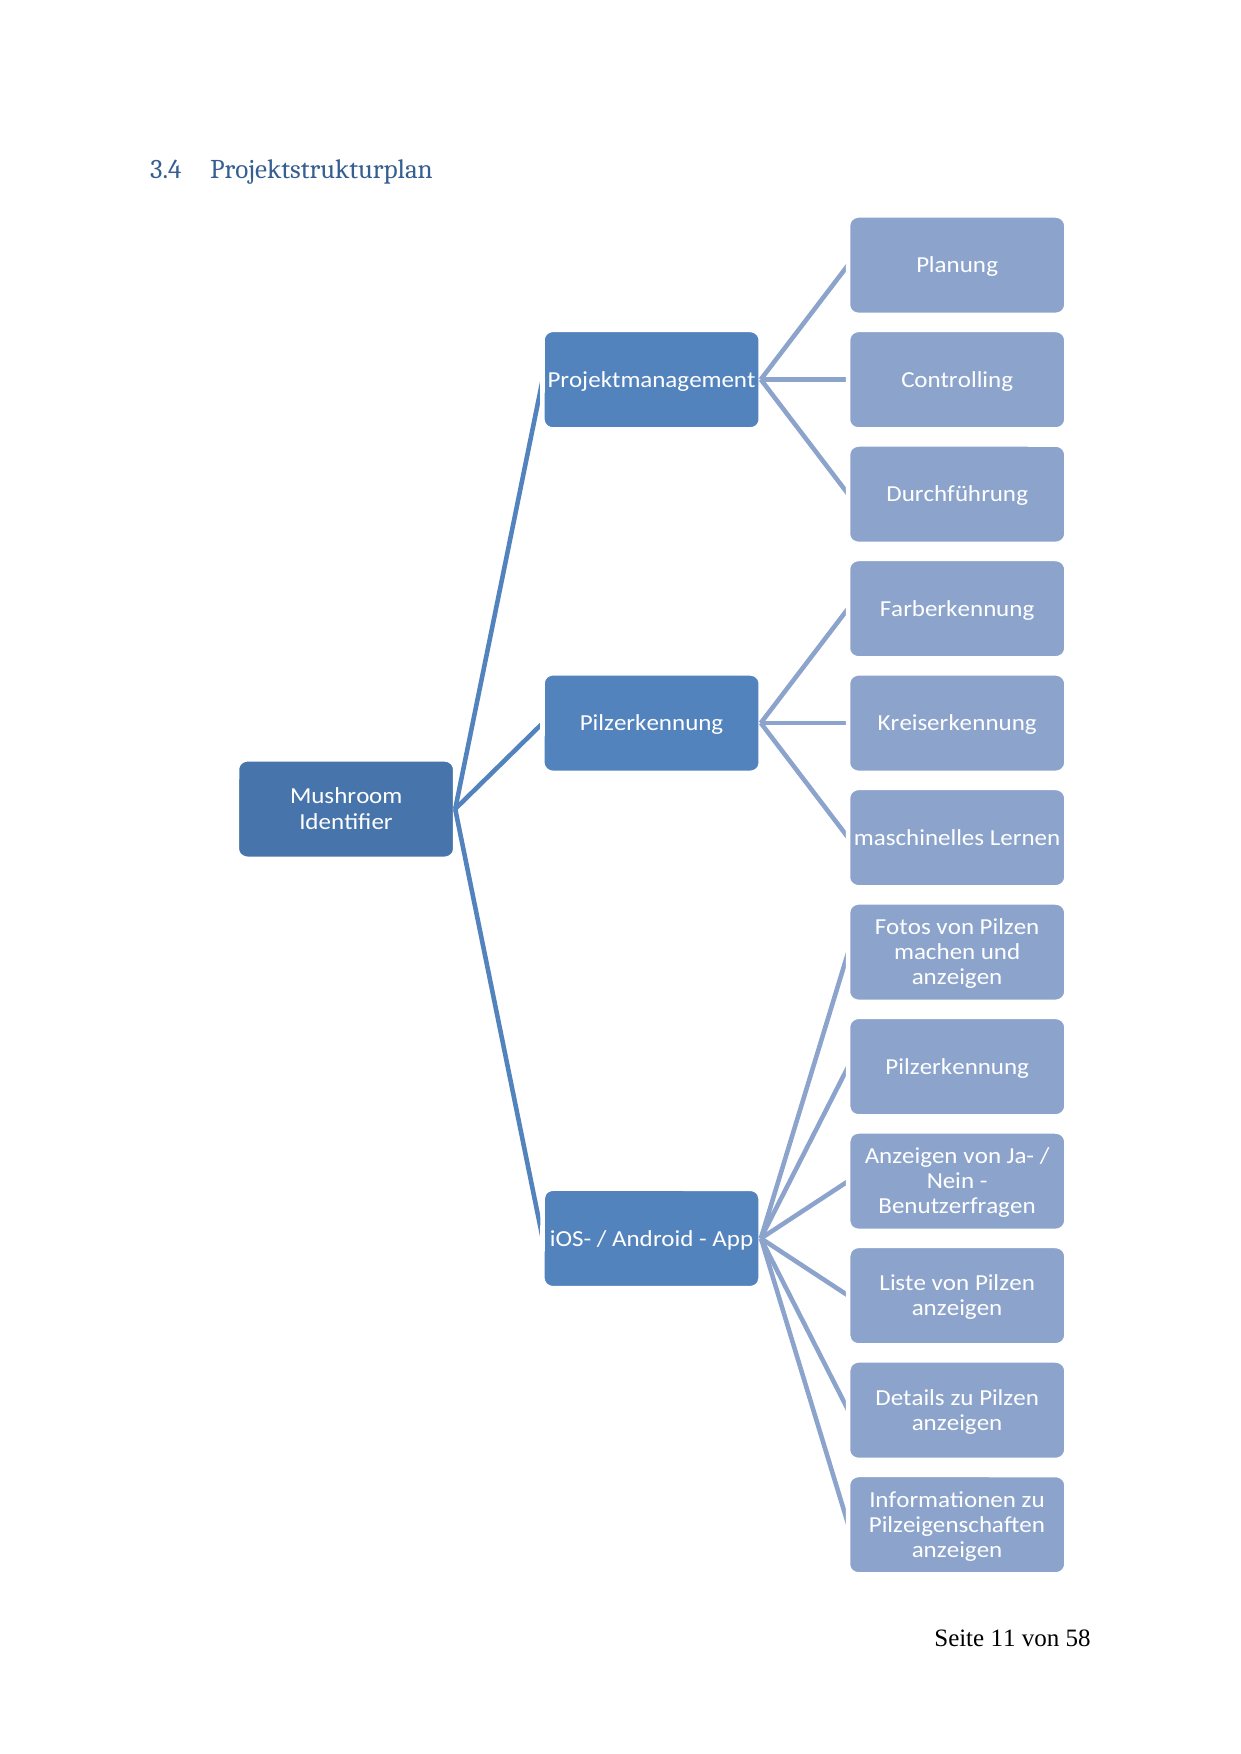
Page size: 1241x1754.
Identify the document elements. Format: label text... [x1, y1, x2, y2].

subtitle Projektstrukturplan [150, 154, 1090, 185]
